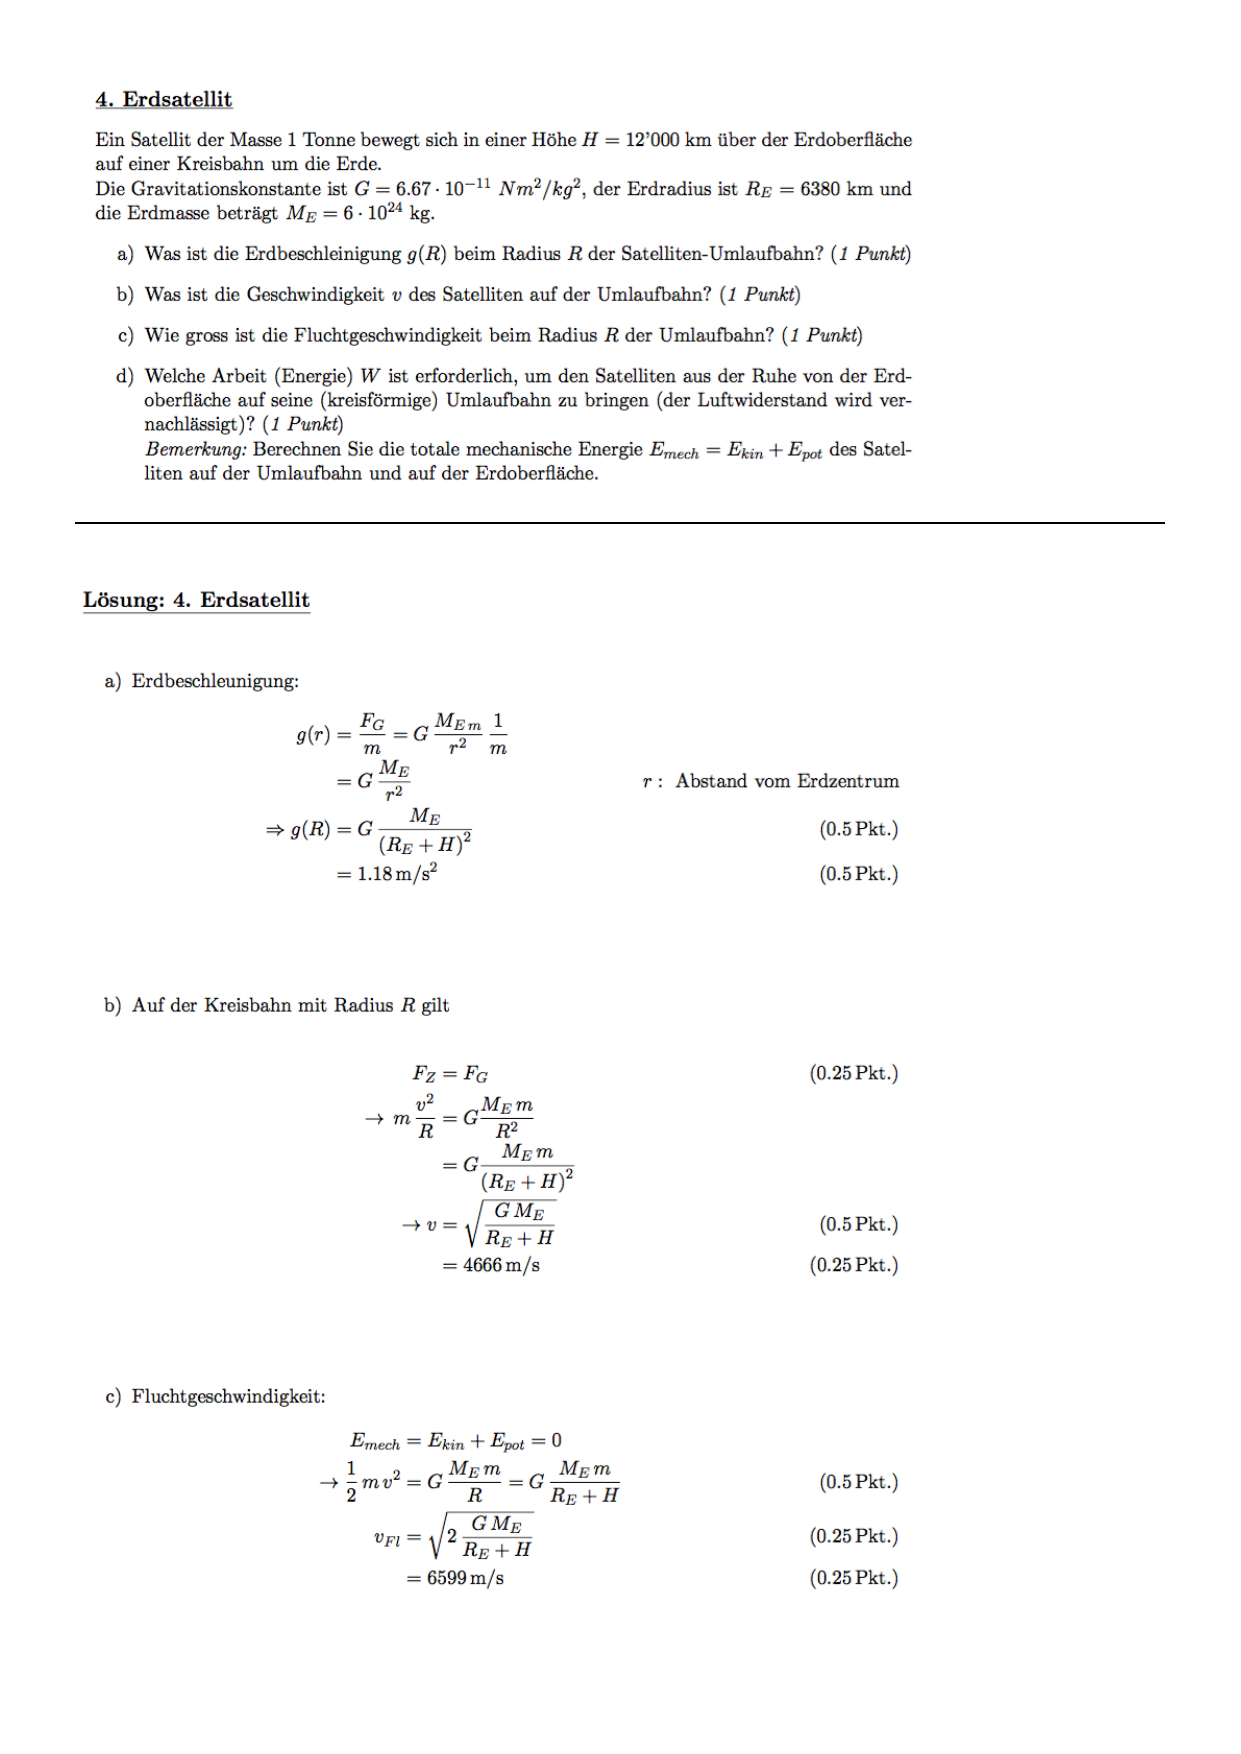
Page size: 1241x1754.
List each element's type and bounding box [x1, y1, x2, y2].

picture [75, 584, 990, 1629]
picture [75, 75, 1005, 490]
